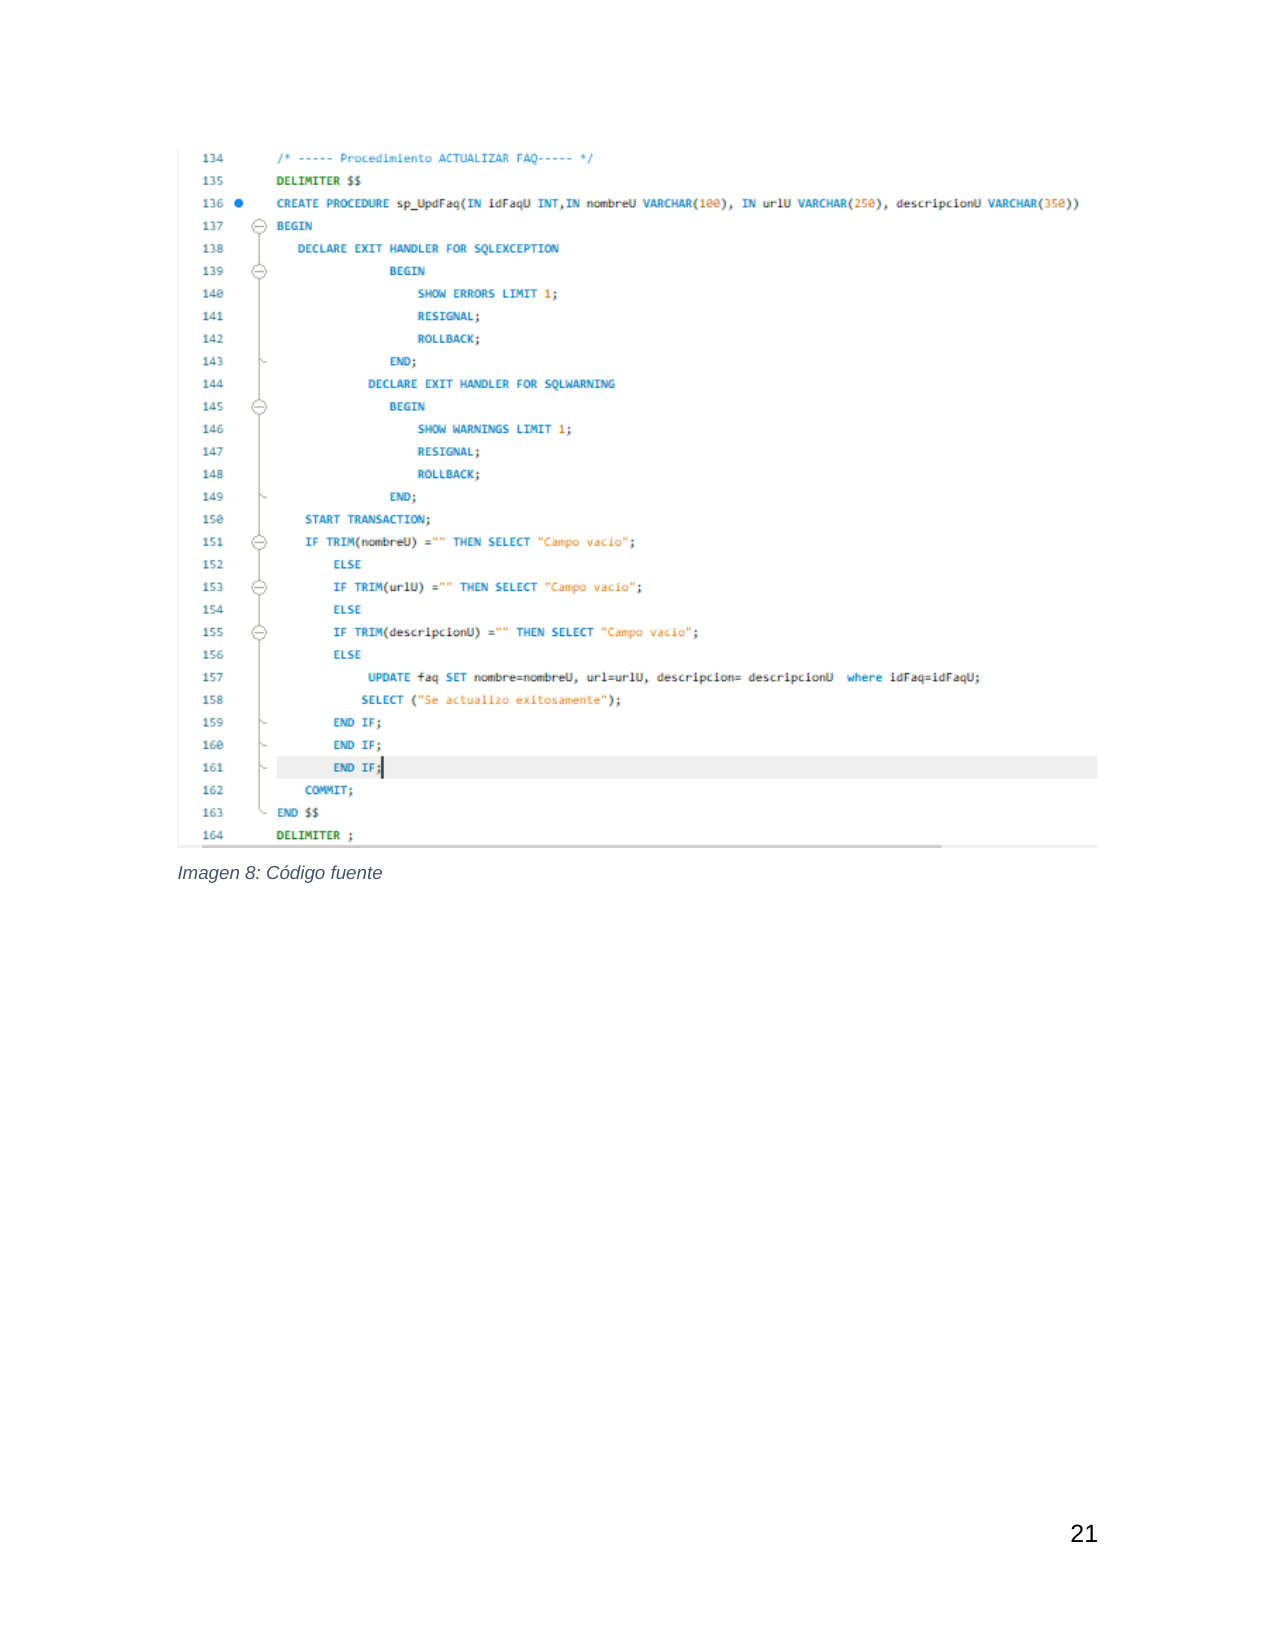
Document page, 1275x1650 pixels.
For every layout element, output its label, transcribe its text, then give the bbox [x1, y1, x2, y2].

picture [177, 147, 1098, 848]
text Imagen 8: Código fuente [177, 862, 1098, 883]
